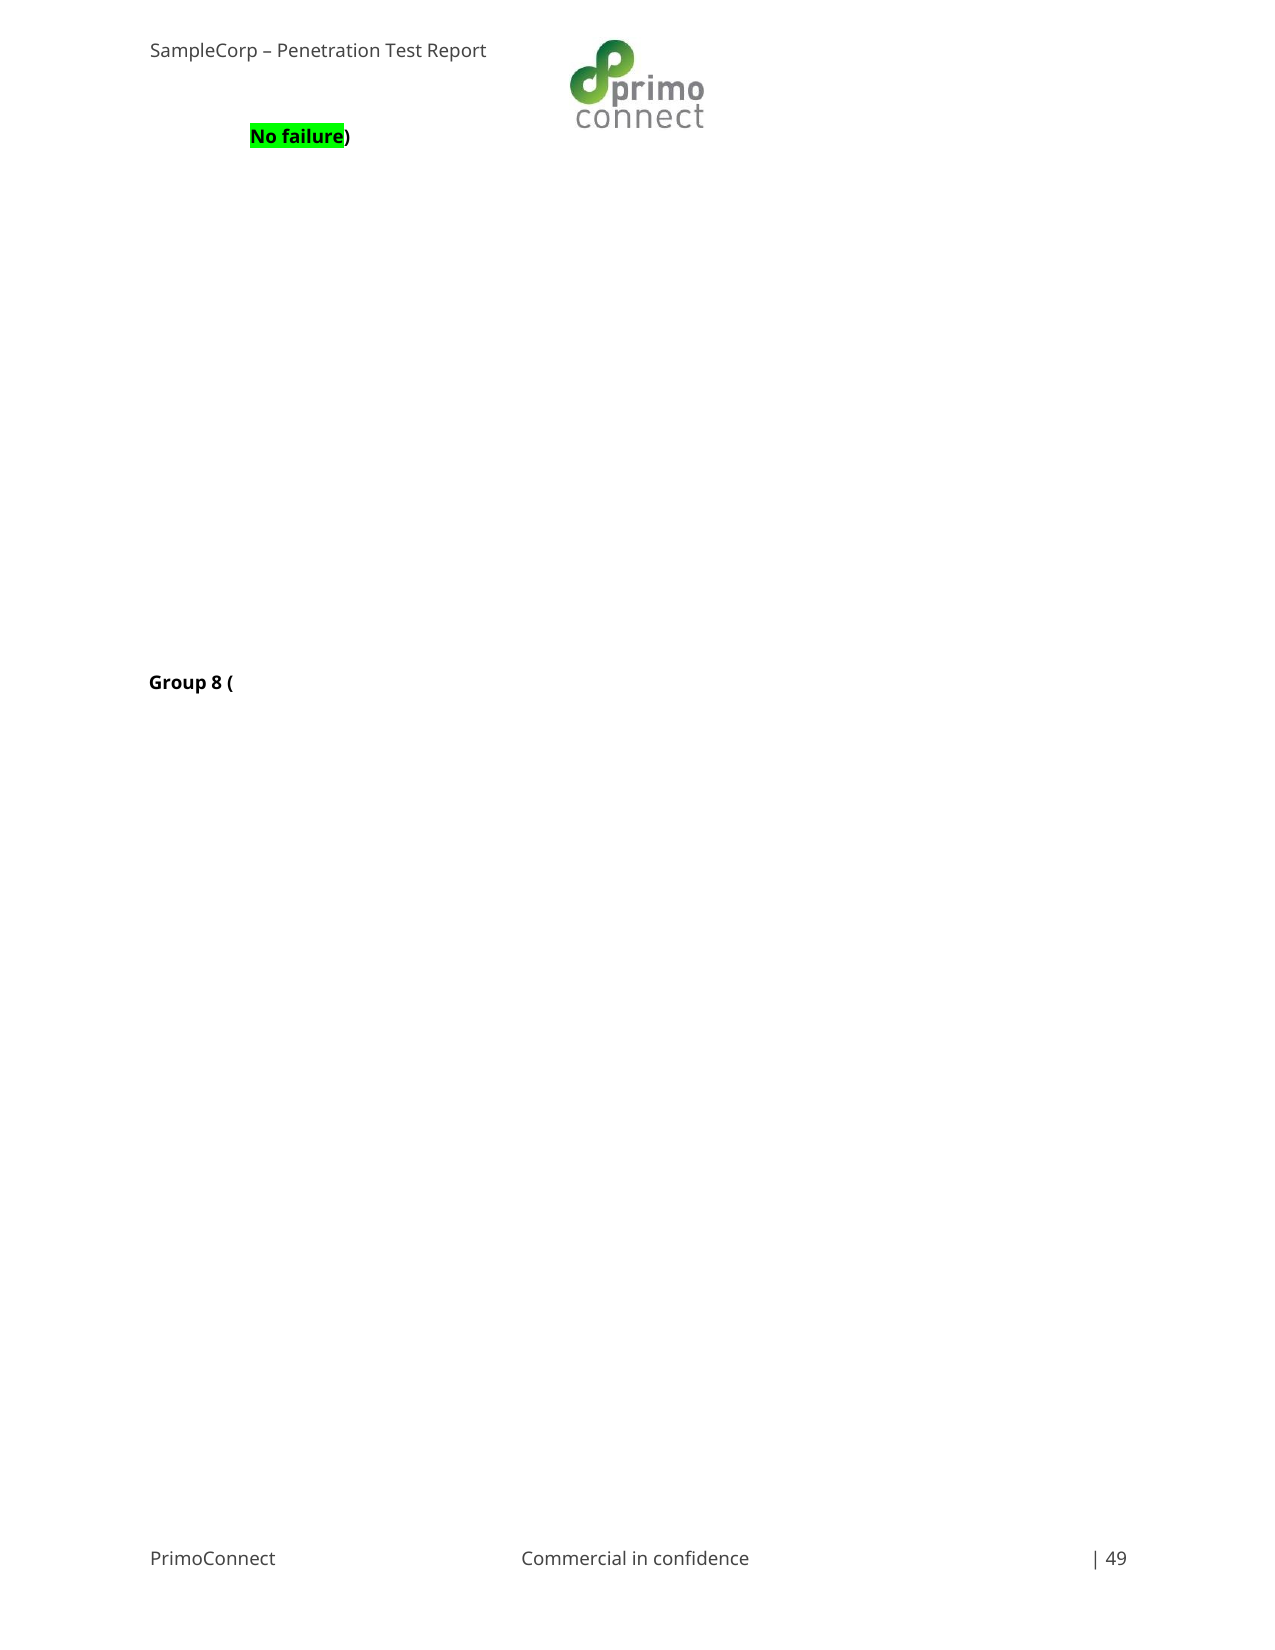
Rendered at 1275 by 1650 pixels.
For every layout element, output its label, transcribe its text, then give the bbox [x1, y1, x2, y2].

text Group 8 ( [148, 669, 1132, 695]
picture [568, 37, 705, 131]
